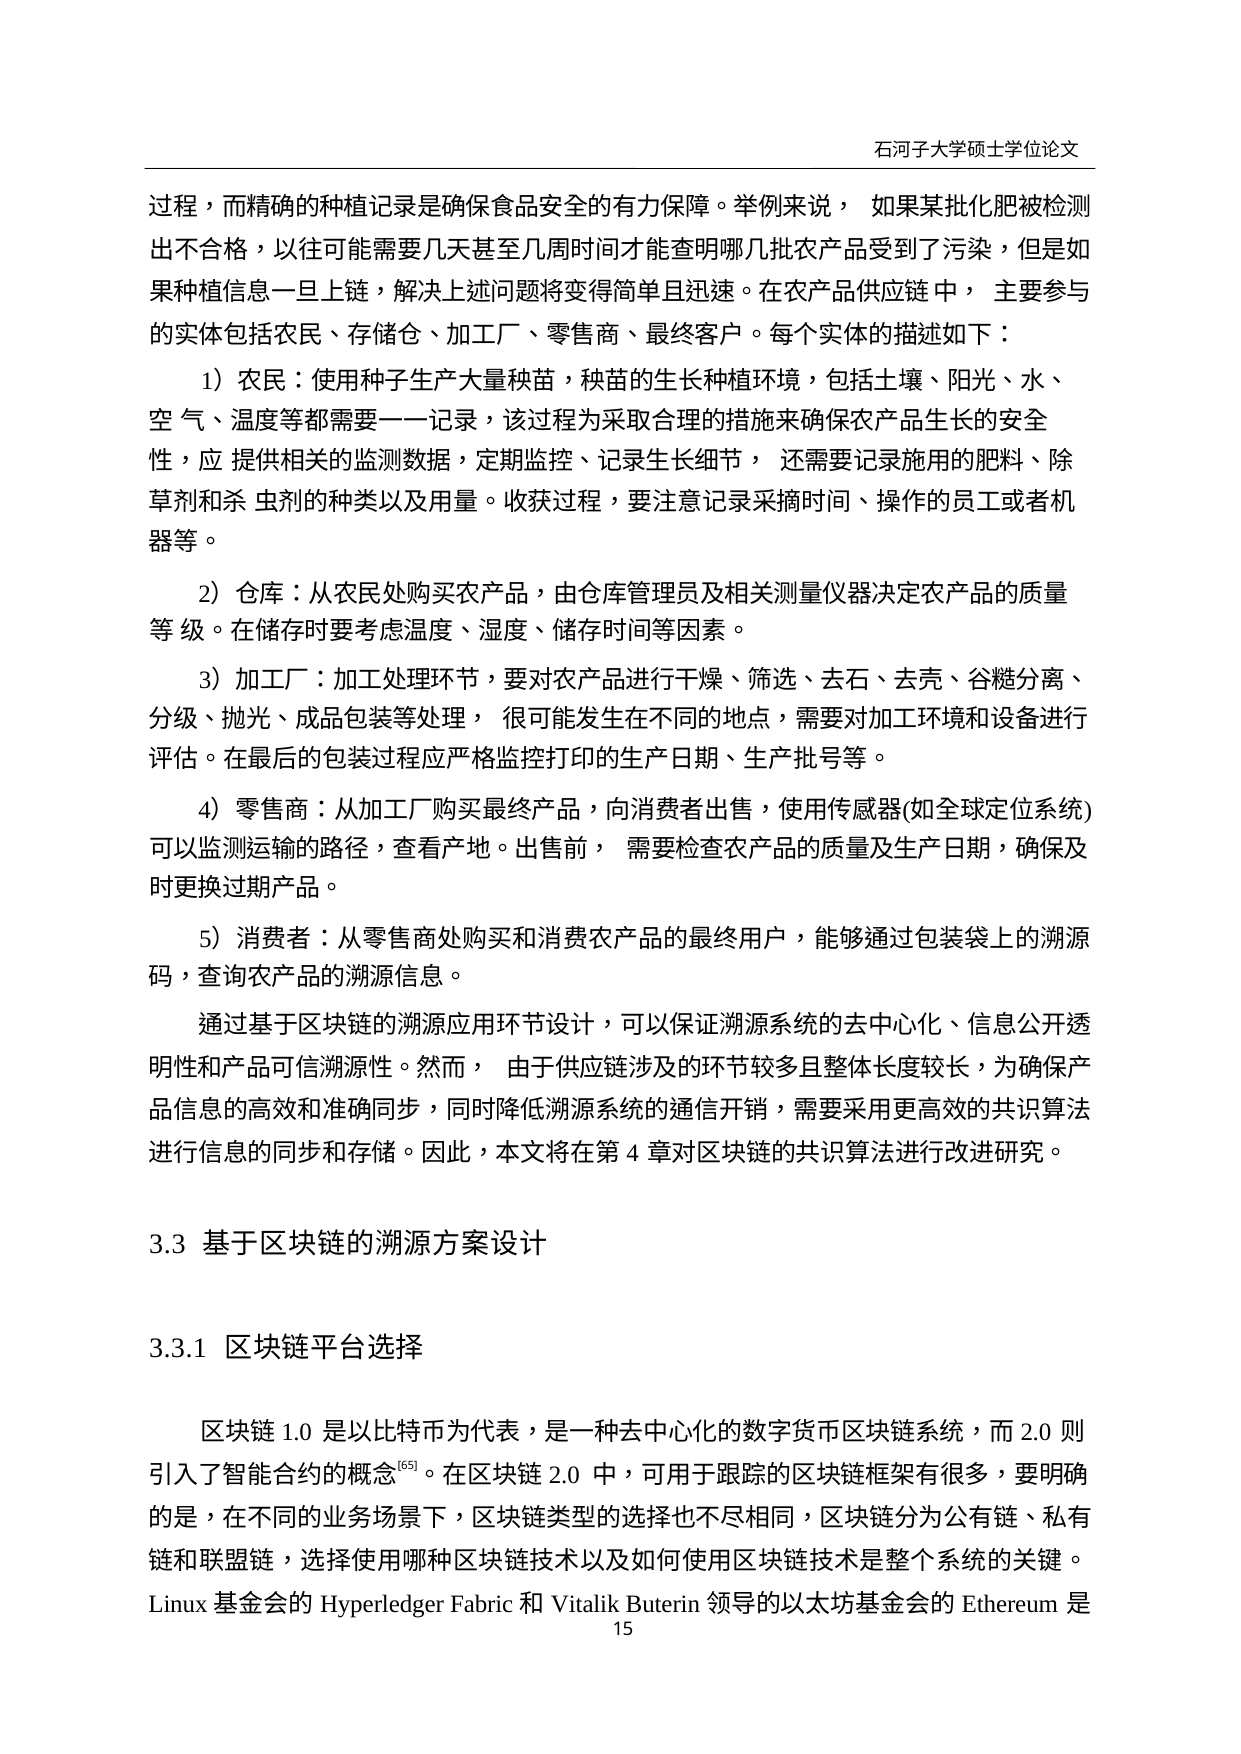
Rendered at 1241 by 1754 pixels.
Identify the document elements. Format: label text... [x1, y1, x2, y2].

text 通过基于区块链的溯源应用环节设计，可以保证溯源系统的去中心化、信息公开透 明性和产品可信溯源性。然而， 由于供应链涉及的环节较多且整体长度较长，为确保产 品信息的高效和准确同步，同时降低溯源系统的通信开销，需要采用更高效的共识算法 进行信息的同步和存储。因此，本文将在第 4 章对区块链的共识算法进行改进研究。 [148, 1007, 1093, 1169]
text 1）农民：使用种子生产大量秧苗，秧苗的生长种植环境，包括土壤、阳光、水、空 气、温度等都需要一一记录，该过程为采取合理的措施来确保农产品生长的安全性，应 提供相关的监测数据，定期监控、记录生长细节， 还需要记录施用的肥料、除草剂和杀 虫剂的种类以及用量。收获过程，要注意记录采摘时间、操作的员工或者机器等。 [149, 363, 1093, 557]
text 3）加工厂：加工处理环节，要对农产品进行干燥、筛选、去石、去壳、谷糙分离、 分级、抛光、成品包装等处理， 很可能发生在不同的地点，需要对加工环境和设备进行 评估。在最后的包装过程应严格监控打印的生产日期、生产批号等。 [148, 662, 1093, 774]
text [148, 1414, 1093, 1620]
text 5）消费者：从零售商处购买和消费农产品的最终用户，能够通过包装袋上的溯源 码，查询农产品的溯源信息。 [148, 921, 1092, 992]
text 3.3 基于区块链的溯源方案设计 [149, 1224, 1096, 1261]
text 过程，而精确的种植记录是确保食品安全的有力保障。举例来说， 如果某批化肥被检测 出不合格，以往可能需要几天甚至几周时间才能查明哪几批农产品受到了污染，但是如 果种植信息一旦上链，解决上述问题将变得简单且迅速。在农产品供应链中， 主要参与 的实体包括农民、存储仓、加工厂、零售商、最终客户。每个实体的描述如下： [149, 189, 1093, 351]
text 2）仓库：从农民处购买农产品，由仓库管理员及相关测量仪器决定农产品的质量等 级。在储存时要考虑温度、湿度、储存时间等因素。 [149, 575, 1092, 647]
text 4）零售商：从加工厂购买最终产品，向消费者出售，使用传感器(如全球定位系统) 可以监测运输的路径，查看产地。出售前， 需要检查农产品的质量及生产日期，确保及 时更换过期产品。 [149, 792, 1093, 904]
text 3.3.1 区块链平台选择 [149, 1328, 1096, 1365]
